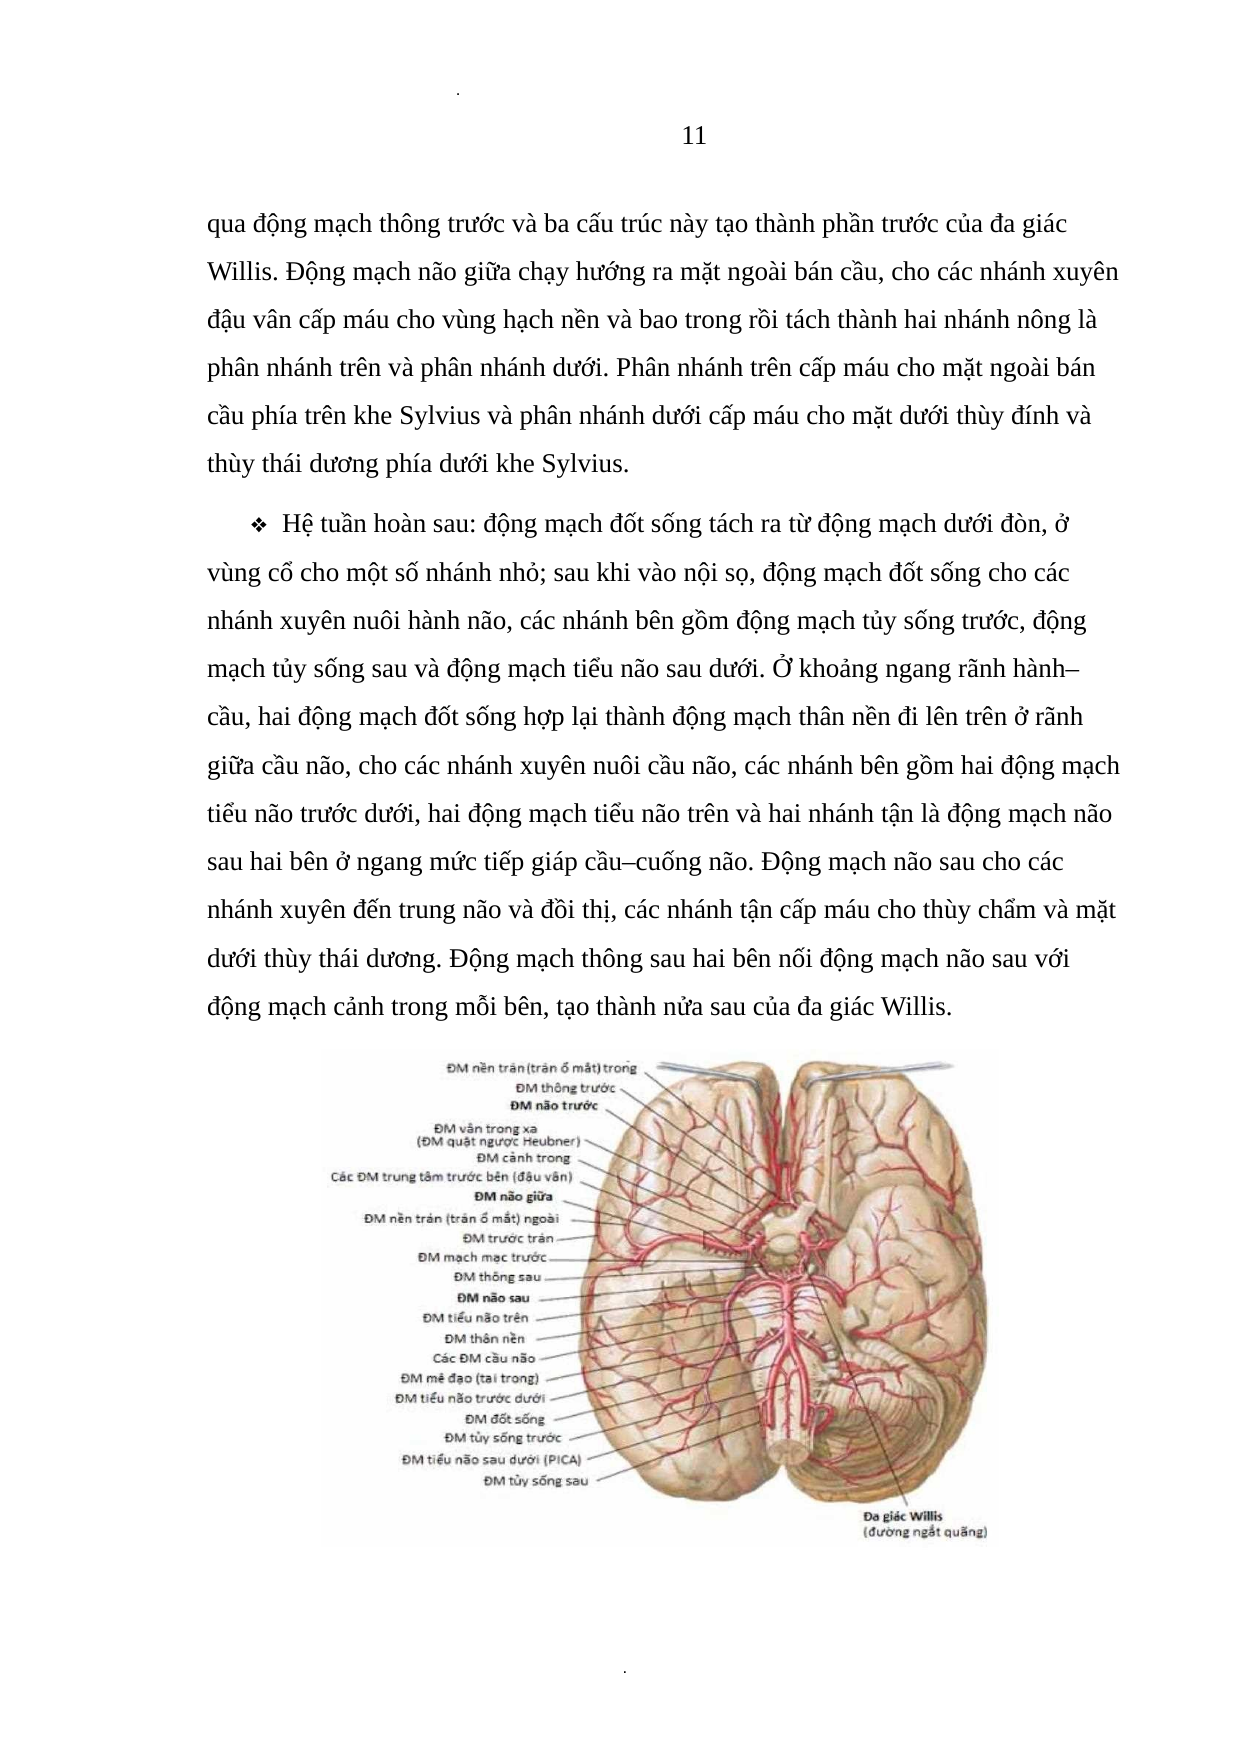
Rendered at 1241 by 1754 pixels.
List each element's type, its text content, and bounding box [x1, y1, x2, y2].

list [207, 207, 1122, 478]
list Hệ tuần hoàn sau: động mạch đốt sống tách ra từ động mạch dưới đòn, ở vùng cổ cho một số nhánh nhỏ; sau khi vào nội sọ, động mạch đốt sống cho các nhánh xuyên nuôi hành não, các nhánh bên gồm động mạch tủy sống trước, động mạch tủy sống sau và động mạch tiểu não sau dưới. Ở khoảng ngang rãnh hành– cầu, hai động mạch đốt sống hợp lại thành động mạch thân nền đi lên trên ở rãnh giữa cầu não, cho các nhánh xuyên nuôi cầu não, các nhánh bên gồm hai động mạch tiểu não trước dưới, hai động mạch tiểu não trên và hai nhánh tận là động mạch não sau hai bên ở ngang mức tiếp giáp cầu–cuống não. Động mạch não sau cho các nhánh xuyên đến trung não và đồi thị, các nhánh tận cấp máu cho thùy chẩm và mặt dưới thùy thái dương. Động mạch thông sau hai bên nối động mạch não sau với động mạch cảnh trong mỗi bên, tạo thành nửa sau của đa giác Willis. [207, 507, 1122, 1021]
picture [303, 1038, 1026, 1550]
